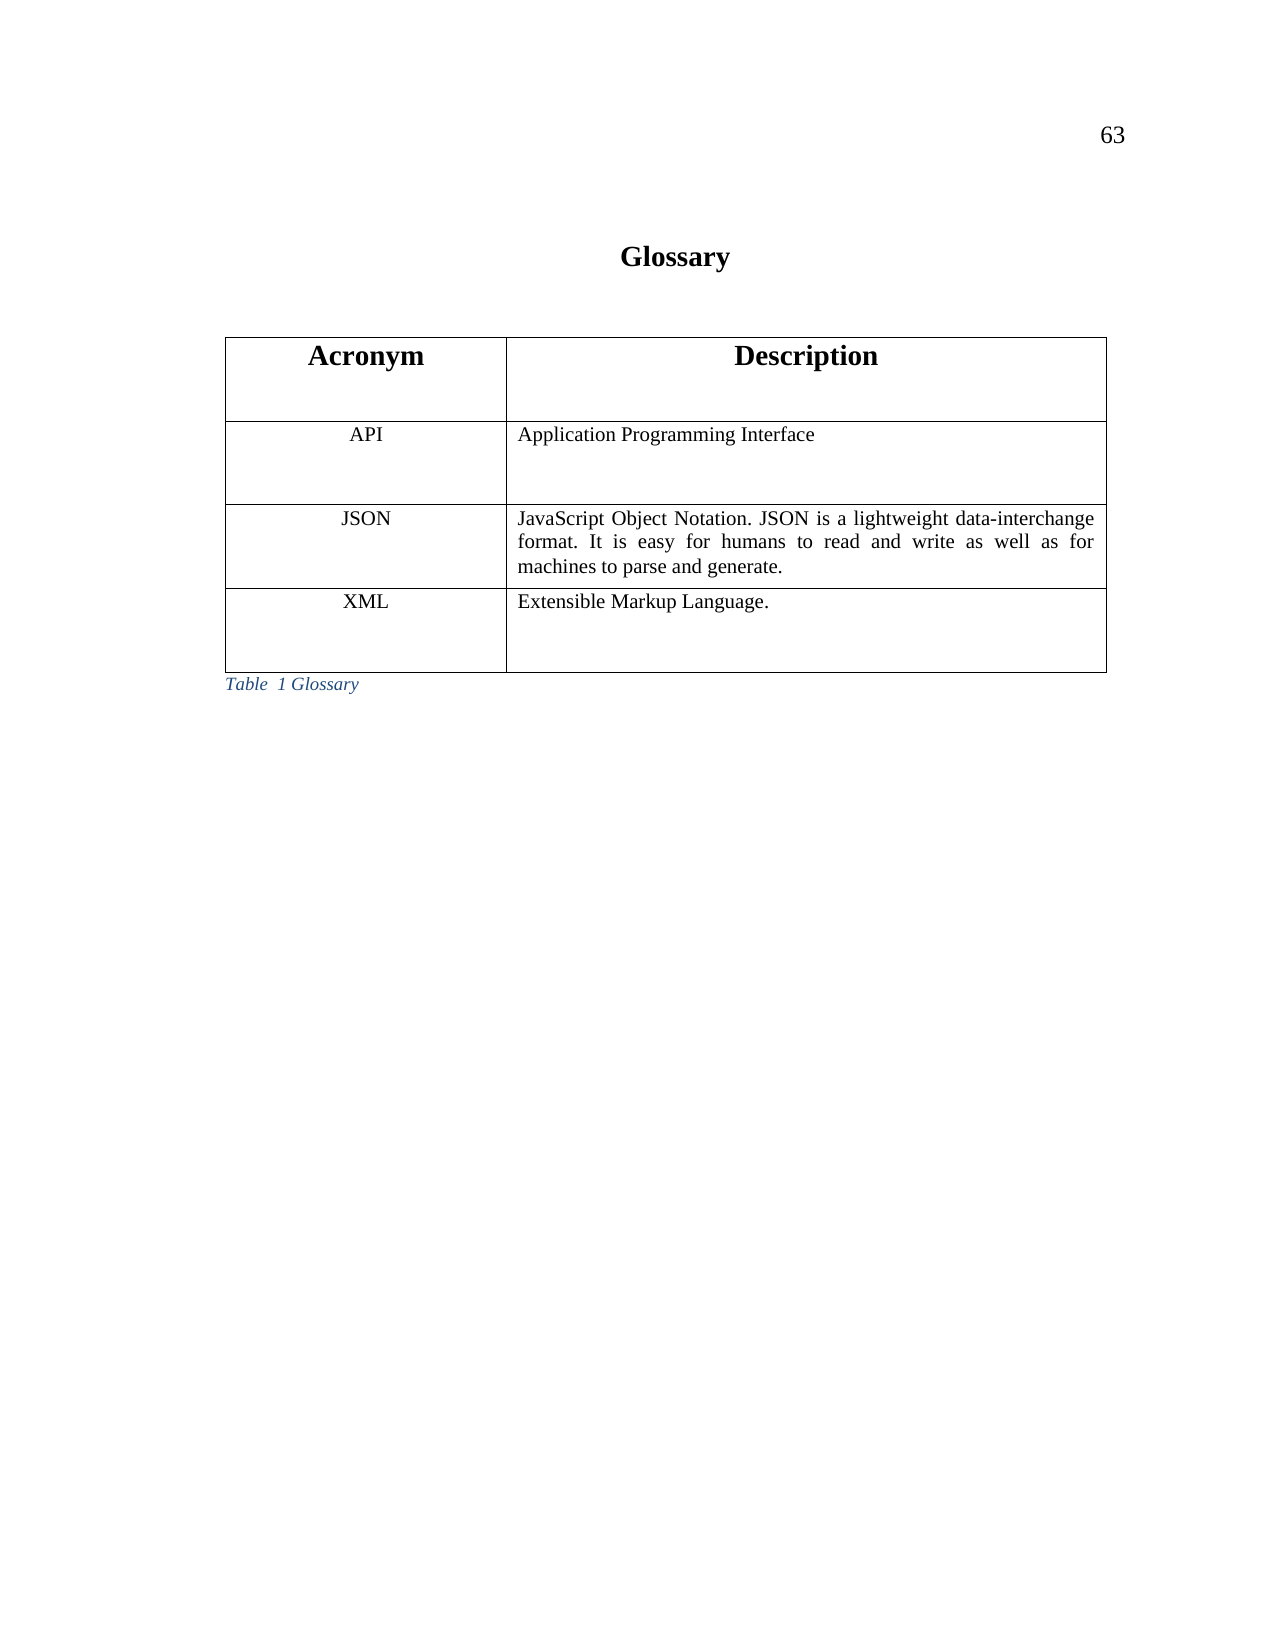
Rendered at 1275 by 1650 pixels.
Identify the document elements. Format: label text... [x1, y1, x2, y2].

table_header Acronym [226, 338, 506, 421]
table_cell XML [226, 589, 506, 672]
table_cell Extensible Markup Language. [507, 589, 1106, 672]
table_header Description [507, 338, 1106, 421]
table_cell API [226, 422, 506, 504]
subtitle Glossary [225, 220, 1125, 278]
table_cell Application Programming Interface [507, 422, 1106, 504]
table_cell JavaScript Object Notation. JSON is a lightweight data-interchange format. It is easy for humans to read and write as well as for machines to parse and generate. [507, 505, 1106, 588]
table_cell JSON [226, 505, 506, 588]
